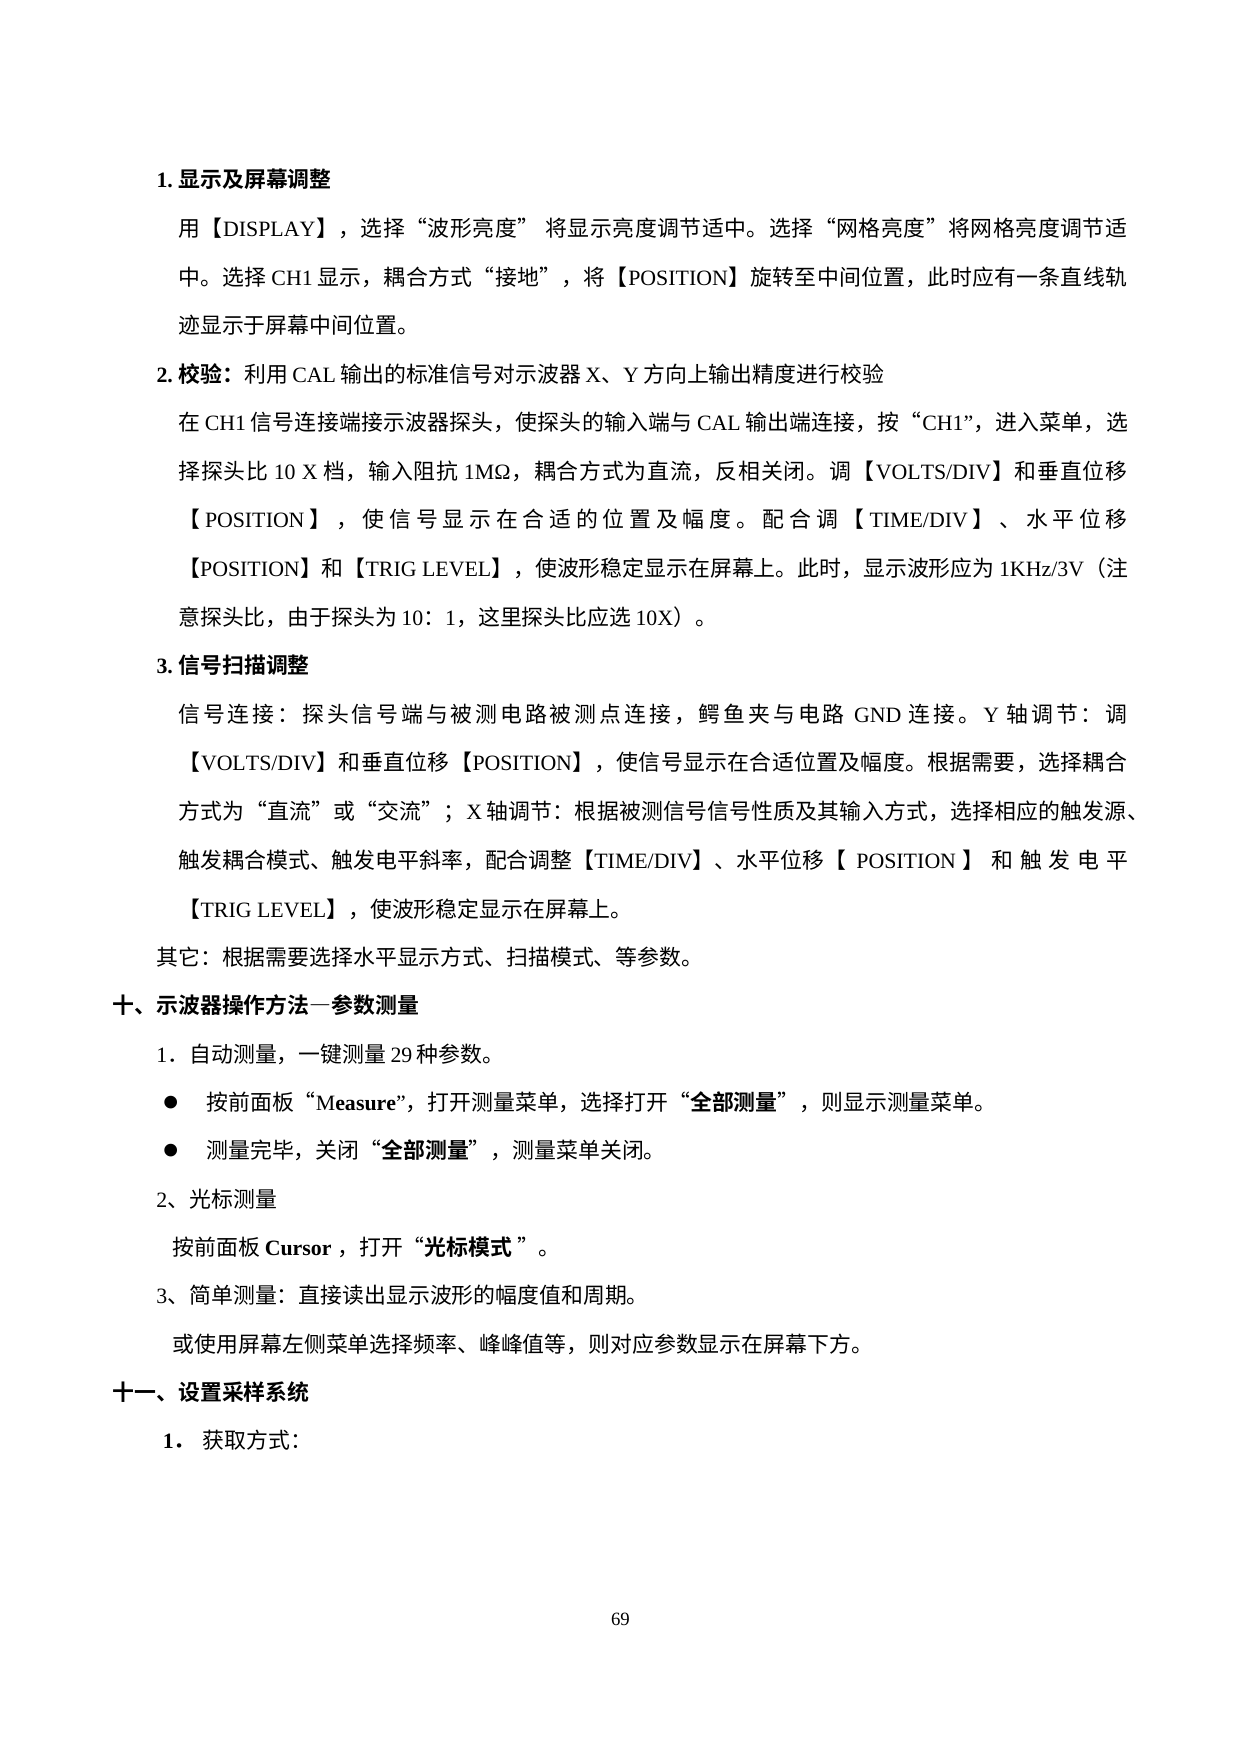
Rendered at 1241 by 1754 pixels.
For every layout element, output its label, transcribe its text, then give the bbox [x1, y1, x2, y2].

list 按前面板“Measure”，打开测量菜单，选择打开“全部测量”，则显示测量菜单。 [162, 1084, 1128, 1117]
text 3、简单测量：直接读出显示波形的幅度值和周期。 [112, 1278, 1128, 1310]
text 2. 校验：利用CAL输出的标准信号对示波器X、Y方向上输出精度进行校验 [112, 356, 1128, 389]
text 在CH1信号连接端接示波器探头，使探头的输入端与CAL输出端连接，按“CH1”，进入菜单，选择探头比10 X档，输入阻抗1MΩ，耦合方式为直流，反相关闭。调【VOLTS/DIV】和垂直位移【POSITION】，使信号显示在合适的位置及幅度。配合调【TIME/DIV】、水平位移【POSITION】和【TRIG LEVEL】，使波形稳定显示在屏幕上。此时，显示波形应为1KHz/3V（注意探头比，由于探头为10：1，这里探头比应选10X）。 [178, 404, 1128, 632]
text 十、示波器操作方法—参数测量 [112, 988, 1128, 1020]
text 信号连接：探头信号端与被测电路被测点连接，鳄鱼夹与电路GND连接。Y轴调节：调【VOLTS/DIV】和垂直位移【POSITION】，使信号显示在合适位置及幅度。根据需要，选择耦合方式为“直流”或“交流”；X轴调节：根据被测信号信号性质及其输入方式，选择相应的触发源、触发耦合模式、触发电平斜率，配合调整【TIME/DIV】、水平位移【 POSITION】和触发电平【TRIG LEVEL】，使波形稳定显示在屏幕上。 [178, 696, 1128, 924]
text 或使用屏幕左侧菜单选择频率、峰峰值等，则对应参数显示在屏幕下方。 [112, 1326, 1128, 1359]
list 获取方式： [163, 1423, 1128, 1455]
text 十一、设置采样系统 [112, 1374, 1128, 1407]
text 按前面板Cursor ，打开“光标模式 ”。 [112, 1229, 1128, 1262]
text 1. 显示及屏幕调整 [112, 162, 1128, 194]
list 测量完毕，关闭“全部测量”，测量菜单关闭。 [162, 1133, 1128, 1165]
text 其它：根据需要选择水平显示方式、扫描模式、等参数。 [112, 939, 1128, 972]
text 用【DISPLAY】，选择“波形亮度” 将显示亮度调节适中。选择“网格亮度”将网格亮度调节适中。选择CH1显示，耦合方式“接地”，将【POSITION】旋转至中间位置，此时应有一条直线轨迹显示于屏幕中间位置。 [178, 210, 1128, 340]
text 2、光标测量 [112, 1181, 1128, 1214]
text 1．自动测量，一键测量29种参数。 [112, 1036, 1128, 1069]
text 3. 信号扫描调整 [112, 648, 1128, 680]
